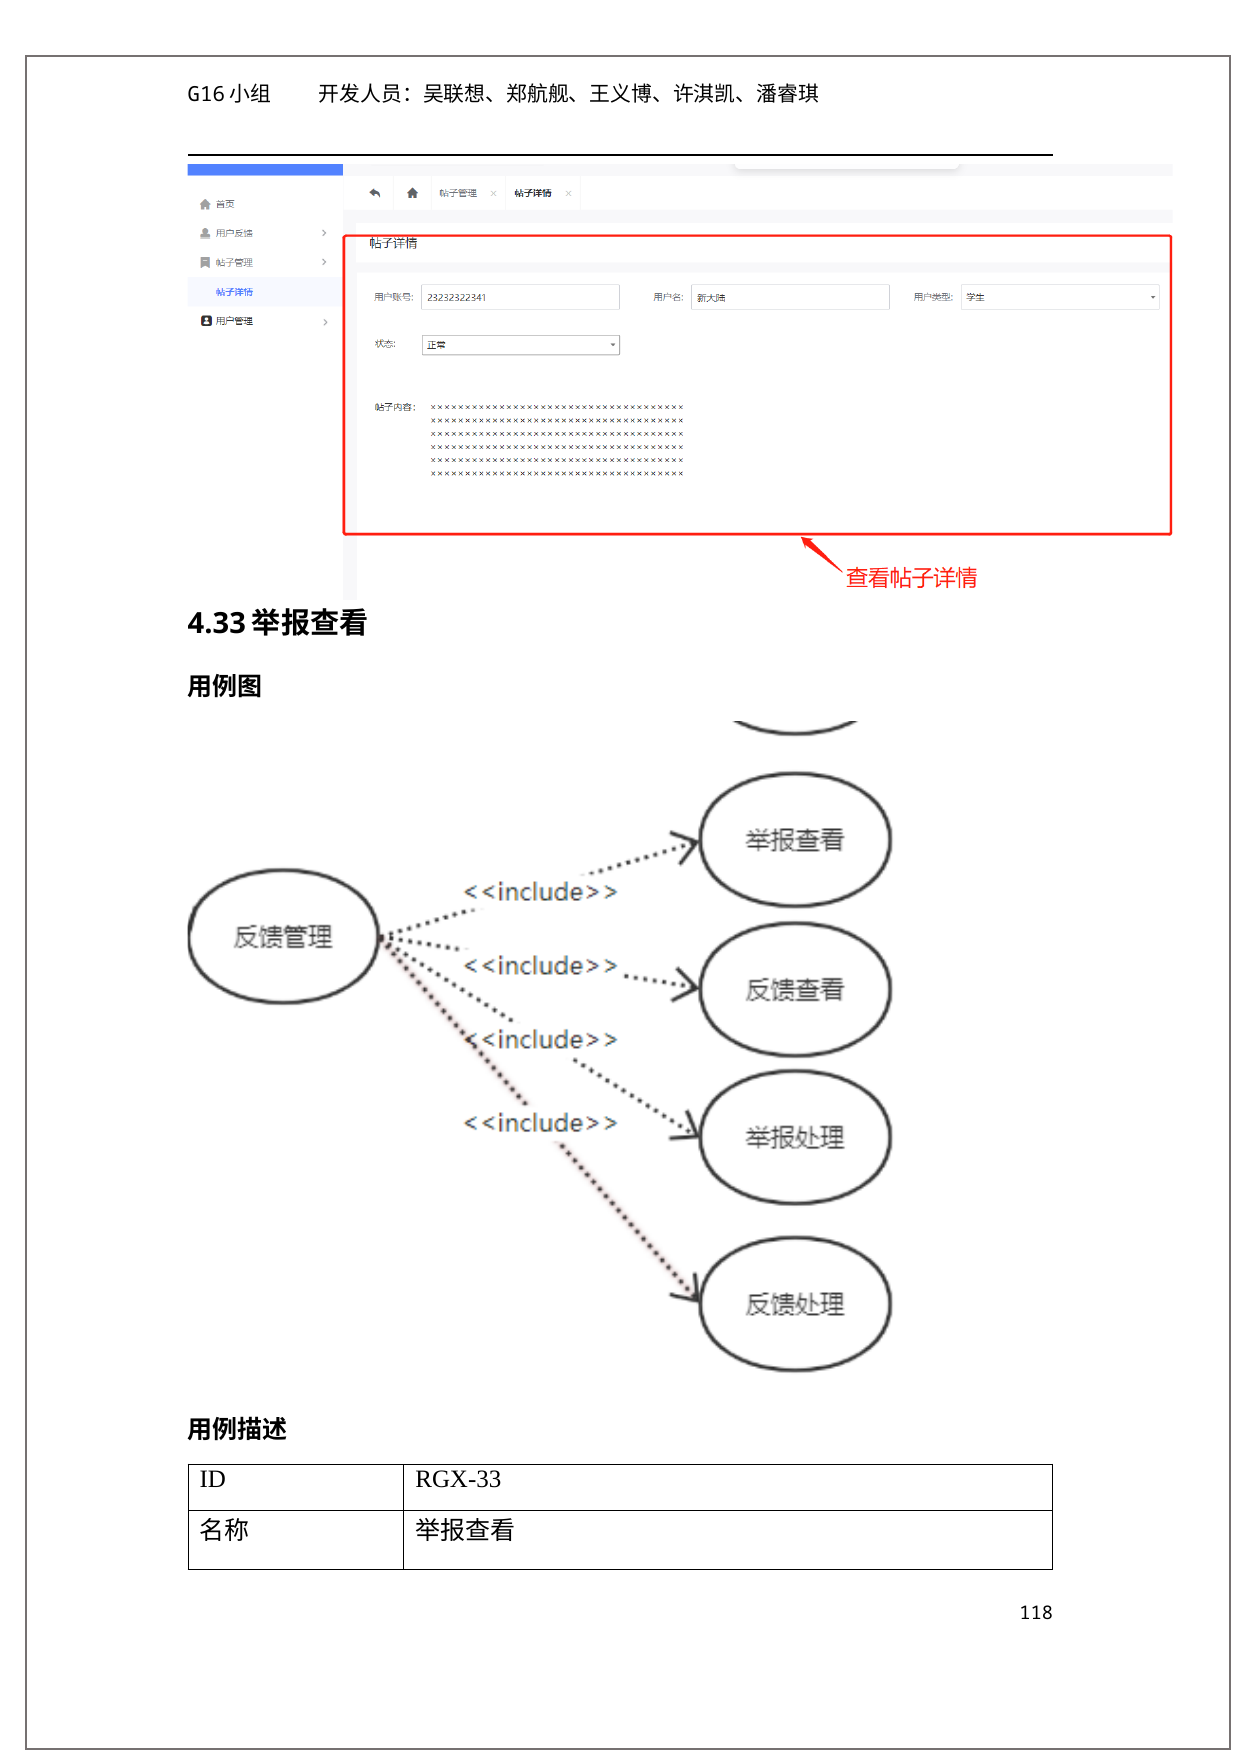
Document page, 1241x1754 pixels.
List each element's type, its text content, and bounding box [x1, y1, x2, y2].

subtitle 用例图 [187, 667, 1053, 703]
table_cell 名称 [189, 1511, 403, 1568]
table_cell 举报查看 [404, 1511, 1052, 1568]
table_header ID [189, 1465, 403, 1510]
table_header RGX-33 [404, 1465, 1052, 1510]
picture [187, 721, 955, 1384]
picture [187, 164, 1173, 600]
subtitle 用例描述 [187, 1409, 1053, 1445]
subtitle 4.33举报查看 [187, 600, 1053, 642]
